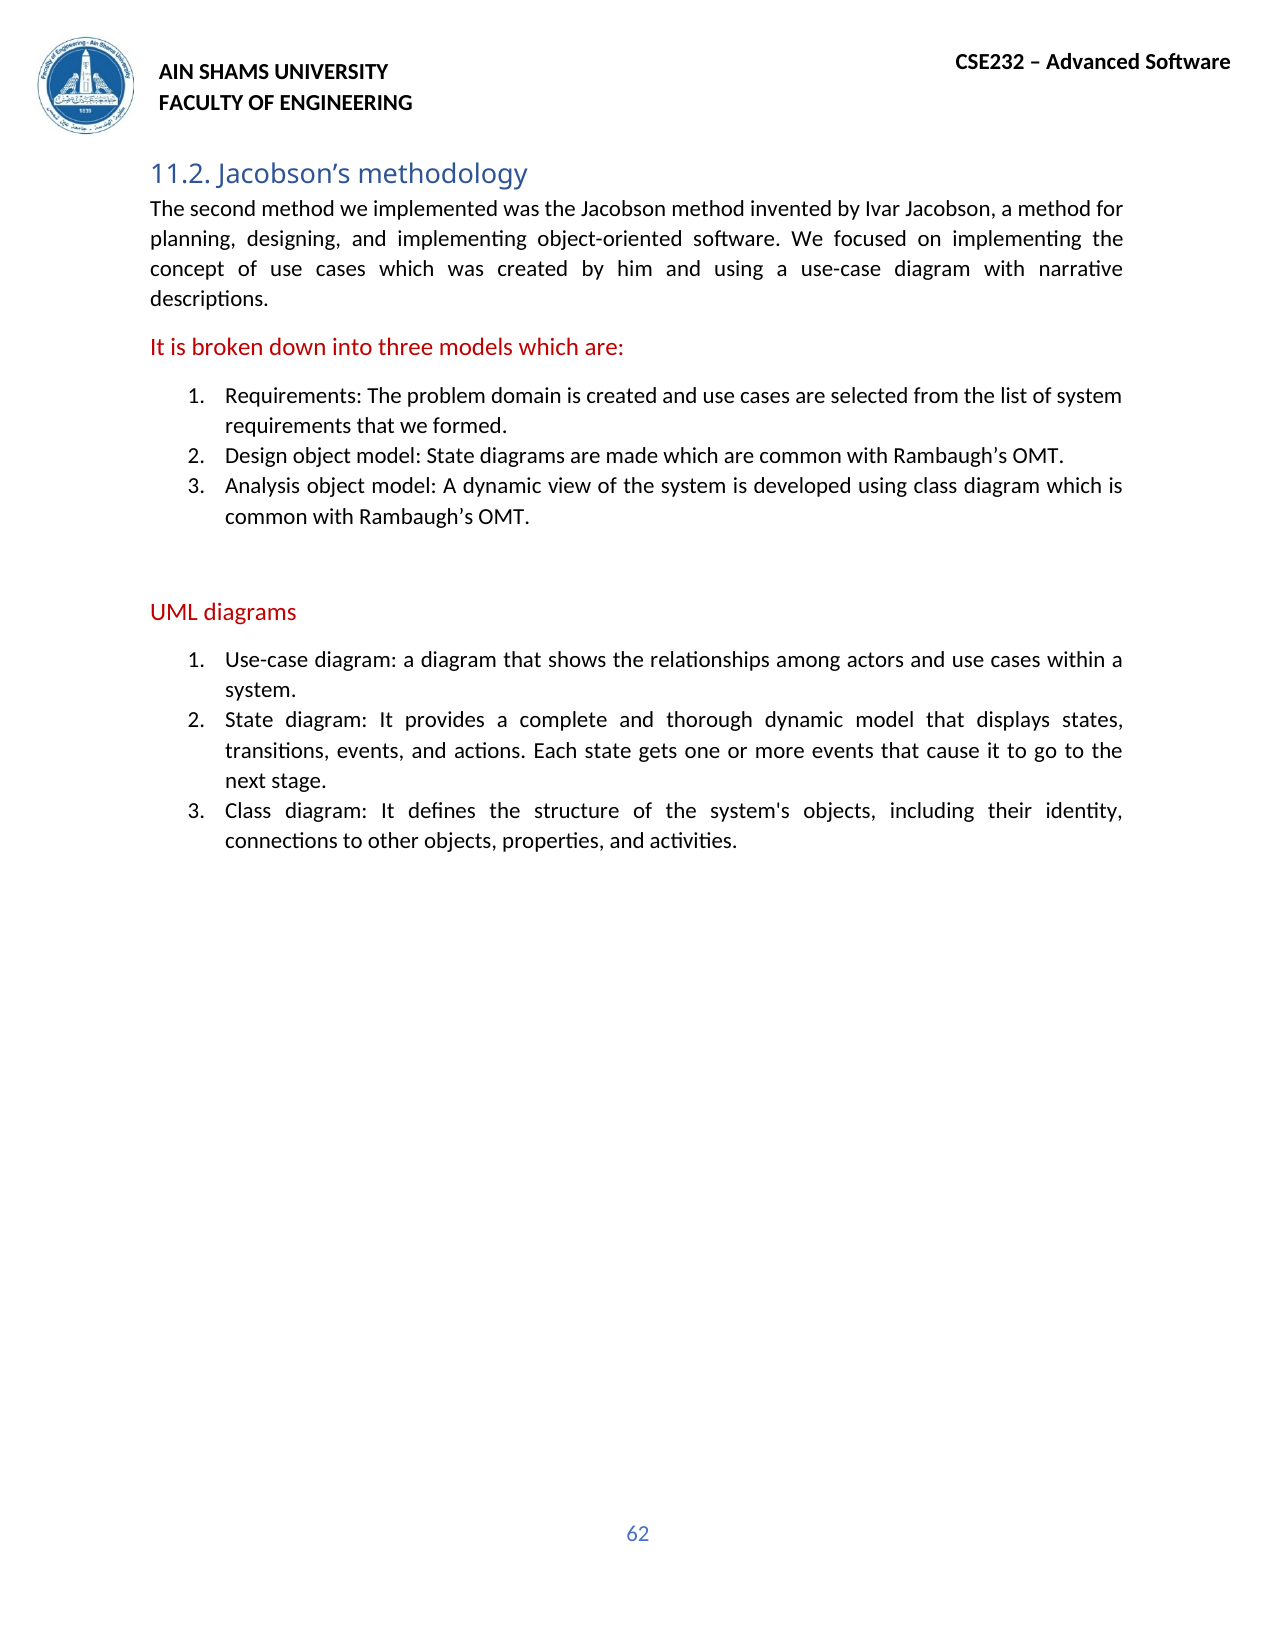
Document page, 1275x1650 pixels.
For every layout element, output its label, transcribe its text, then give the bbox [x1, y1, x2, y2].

text It is broken down into three models which are: [150, 331, 1125, 362]
list Use-case diagram: a diagram that shows the relationships among actors and use cases within a system. [187, 645, 1125, 703]
list Class diagram: It defines the structure of the system's objects, including their identity, connections to other objects, properties, and activities. [187, 796, 1125, 854]
list State diagram: It provides a complete and thorough dynamic model that displays states, transitions, events, and actions. Each state gets one or more events that cause it to go to the next stage. [187, 706, 1125, 794]
subtitle 11.2. Jacobson’s methodology [150, 154, 1125, 191]
text UML diagrams [150, 596, 1125, 626]
list Requirements: The problem domain is created and use cases are selected from the list of system requirements that we formed. [187, 381, 1125, 439]
list Analysis object model: A dynamic view of the system is developed using class diagram which is common with Rambaugh’s OMT. [187, 472, 1125, 530]
picture [36, 36, 135, 135]
text The second method we implemented was the Jacobson method invented by Ivar Jacobson, a method for planning, designing, and implementing object-oriented software. We focused on implementing the concept of use cases which was created by him and using a use-case diagram with narrative descriptions. [150, 194, 1125, 313]
list Design object model: State diagrams are made which are common with Rambaugh’s OMT. [187, 441, 1125, 469]
